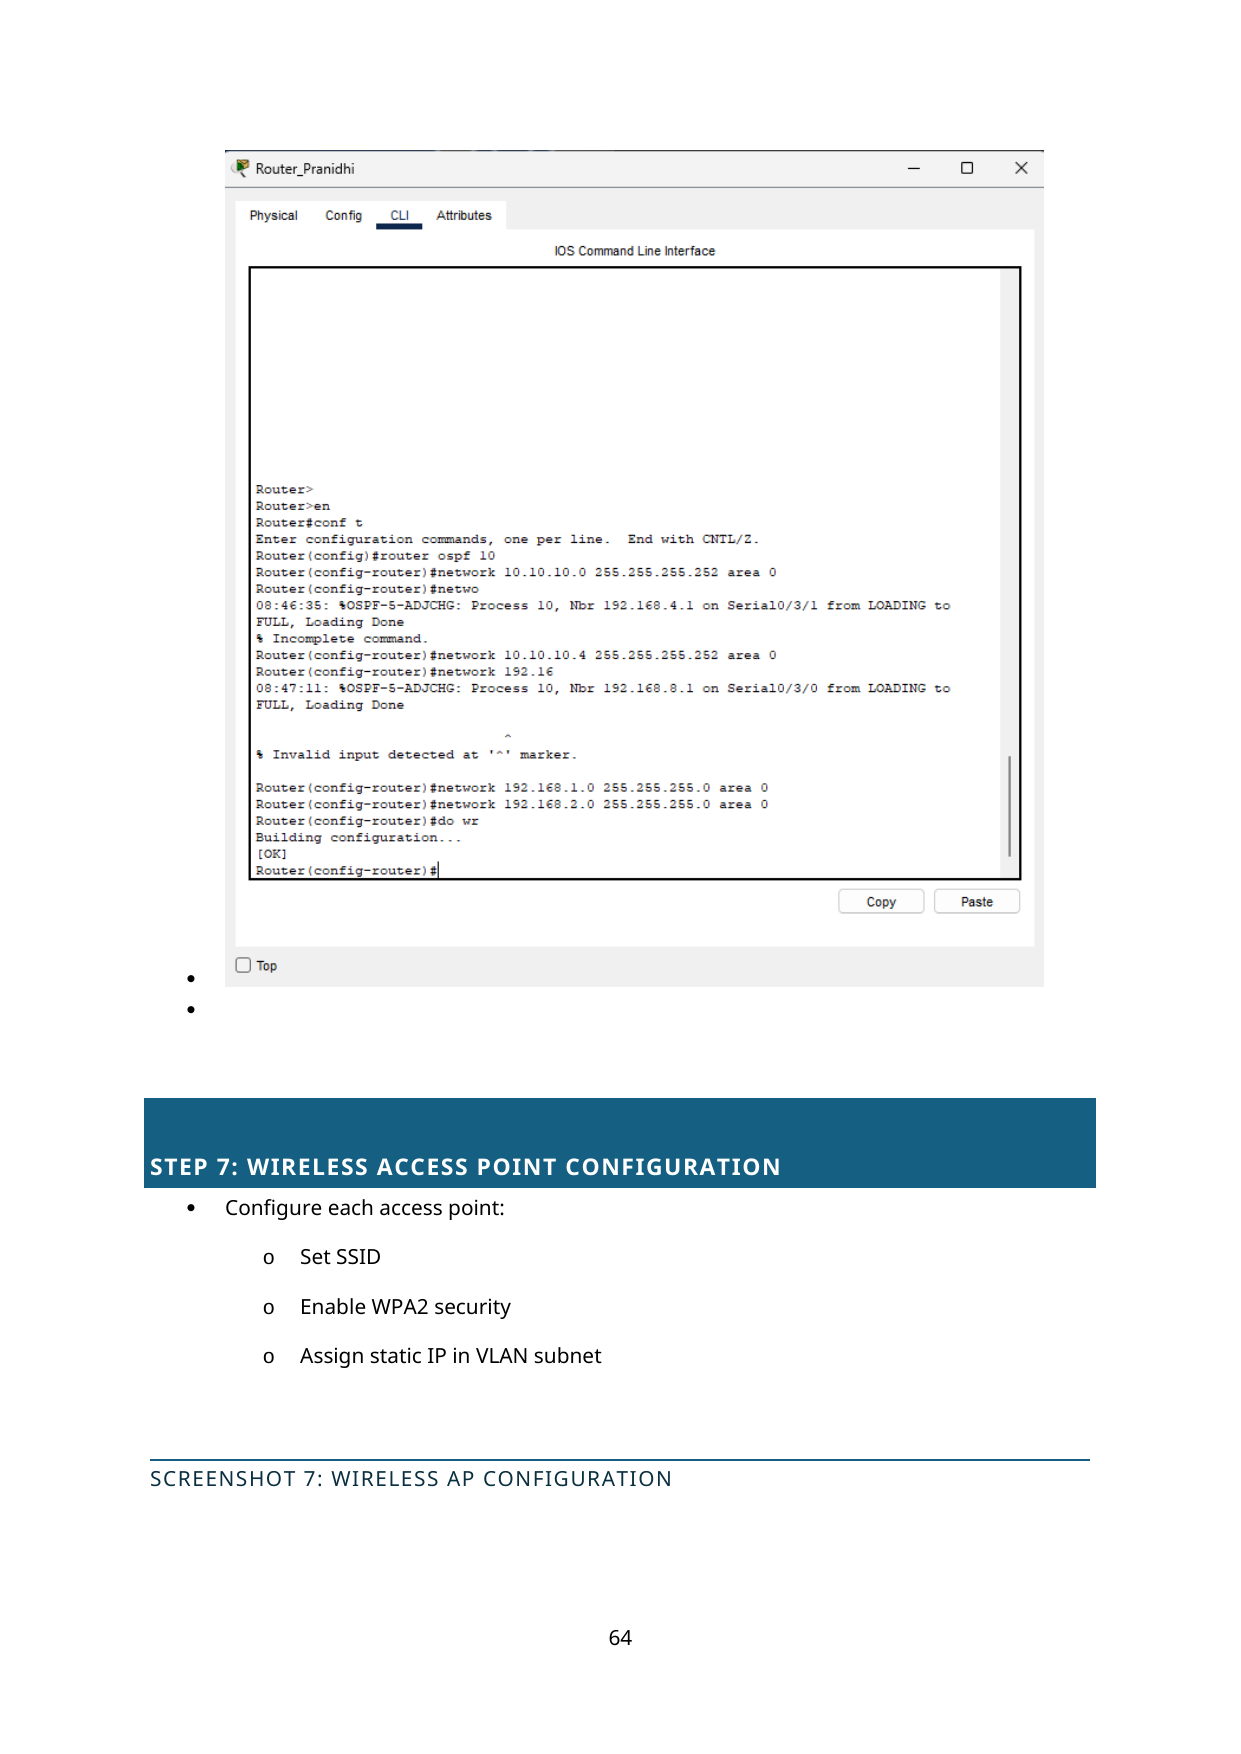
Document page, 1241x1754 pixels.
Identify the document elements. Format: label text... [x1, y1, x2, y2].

picture [225, 150, 1044, 987]
list Enable WPA2 security [262, 1292, 1090, 1320]
list Configure each access point: [187, 1193, 1090, 1222]
list Set SSID [262, 1242, 1090, 1271]
list Assign static IP in VLAN subnet [262, 1341, 1090, 1370]
subtitle Screenshot 7: Wireless AP Configuration [150, 1461, 1090, 1493]
subtitle Step 7: Wireless Access Point Configuration [150, 1145, 1090, 1182]
